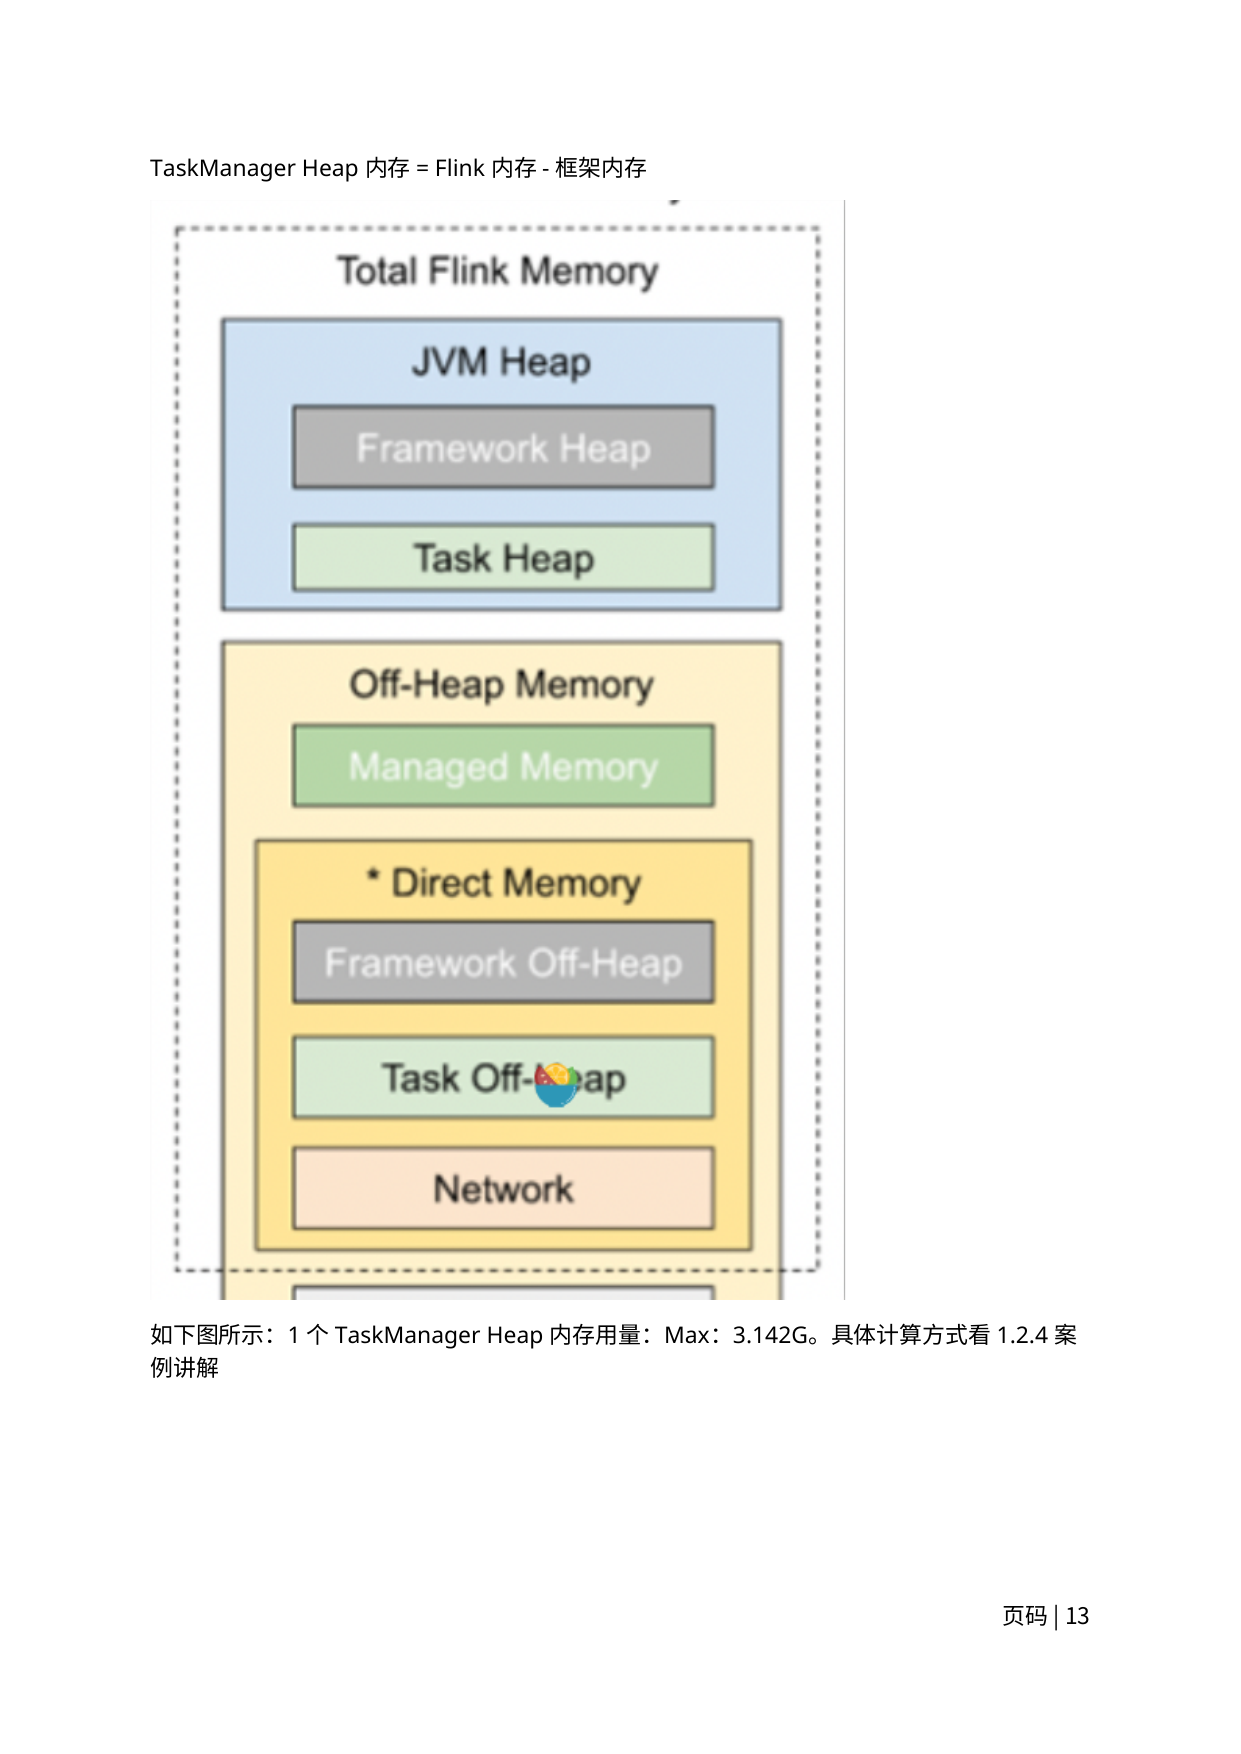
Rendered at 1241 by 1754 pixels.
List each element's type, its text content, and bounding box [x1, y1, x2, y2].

picture [150, 200, 846, 1300]
text 如下图所示：1 个 TaskManager Heap 内存用量：Max：3.142G。具体计算方式看 1.2.4 案例讲解 [150, 1316, 1090, 1383]
text TaskManager Heap 内存 = Flink 内存 - 框架内存 [150, 150, 1090, 183]
